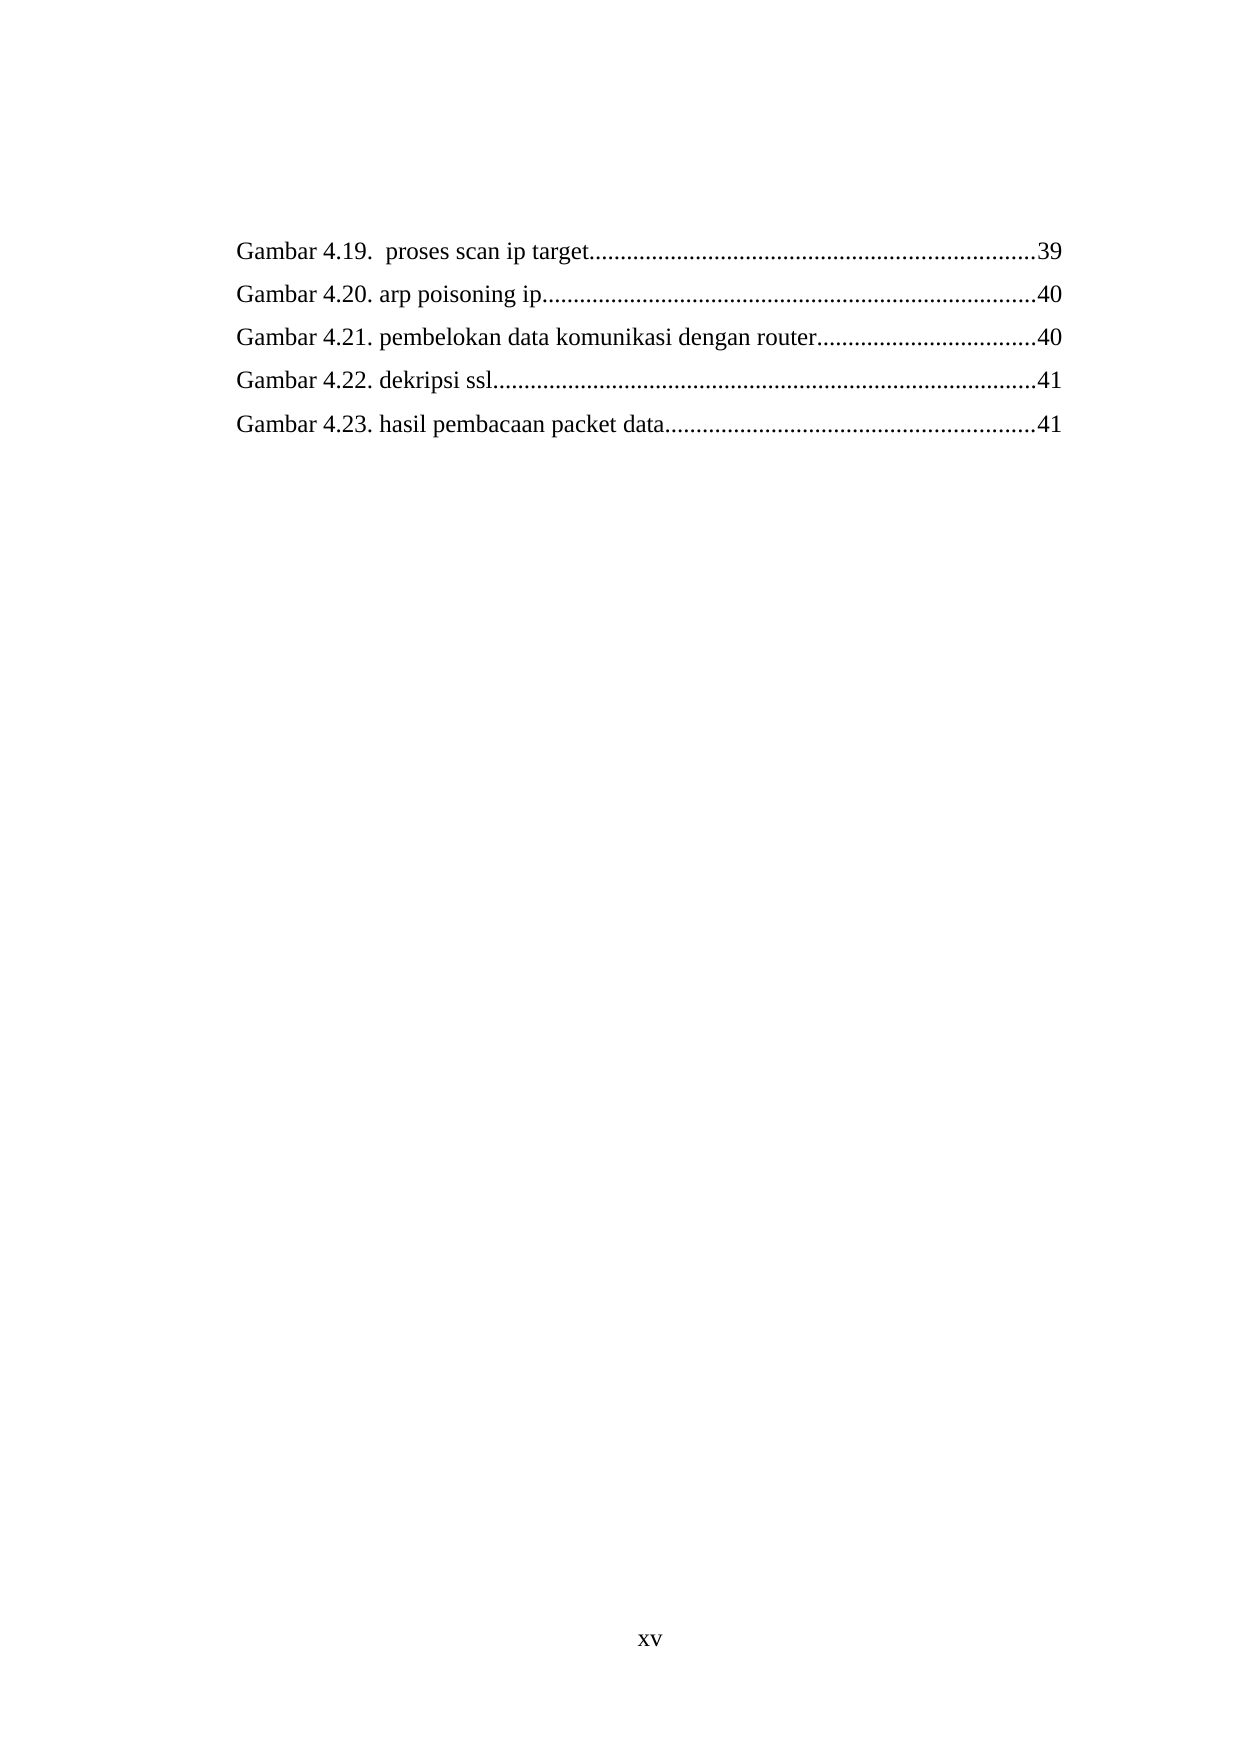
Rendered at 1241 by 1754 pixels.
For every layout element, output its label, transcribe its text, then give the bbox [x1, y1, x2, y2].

text Gambar 4.21. pembelokan data komunikasi dengan router 40 [236, 322, 1063, 351]
text Gambar 4.23. hasil pembacaan packet data 41 [236, 409, 1063, 437]
text Gambar 4.22. dekripsi ssl 41 [236, 366, 1063, 394]
text Gambar 4.20. arp poisoning ip 40 [236, 279, 1063, 308]
text Gambar 4.19. proses scan ip target 39 [236, 236, 1063, 265]
